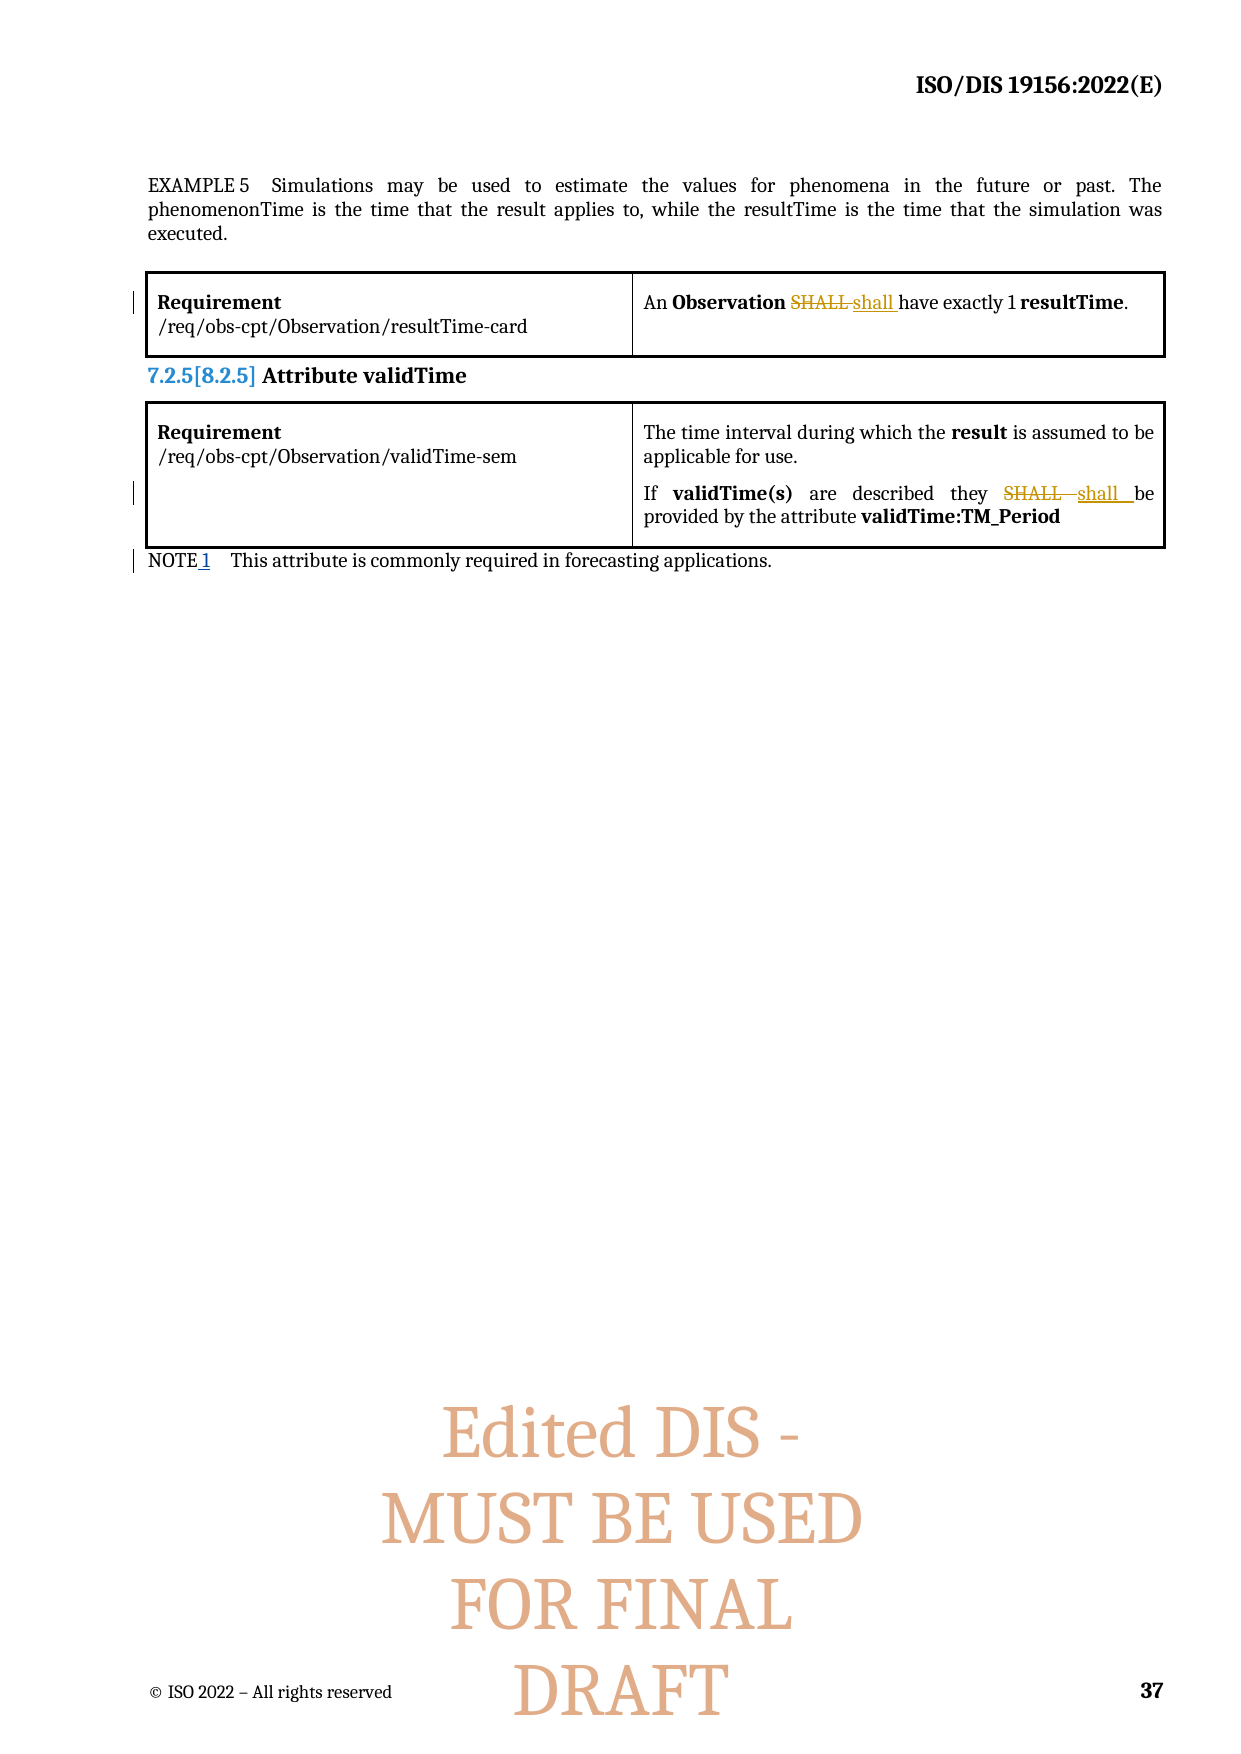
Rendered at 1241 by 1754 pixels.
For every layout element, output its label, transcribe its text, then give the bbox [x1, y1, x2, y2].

text EXAMPLE 5 Simulations may be used to estimate the values for phenomena in the future or past. The phenomenonTime is the time that the result applies to, while the resultTime is the time that the simulation was executed. [148, 174, 1163, 246]
table_header An Observation have exactly 1 resultTime. [633, 274, 1163, 355]
subtitle Attribute validTime [148, 364, 1163, 388]
table_header Requirement /req/obs-cpt/Observation/resultTime-card [148, 274, 632, 355]
table_header The time interval during which the result is assumed to be applicable for use. If validTime(s) are described they be provided by the attribute validTime:TM_Period [633, 404, 1163, 546]
table_header Requirement /req/obs-cpt/Observation/validTime-sem [148, 404, 632, 546]
text NOTE This attribute is commonly required in forecasting applications. [148, 549, 1163, 573]
